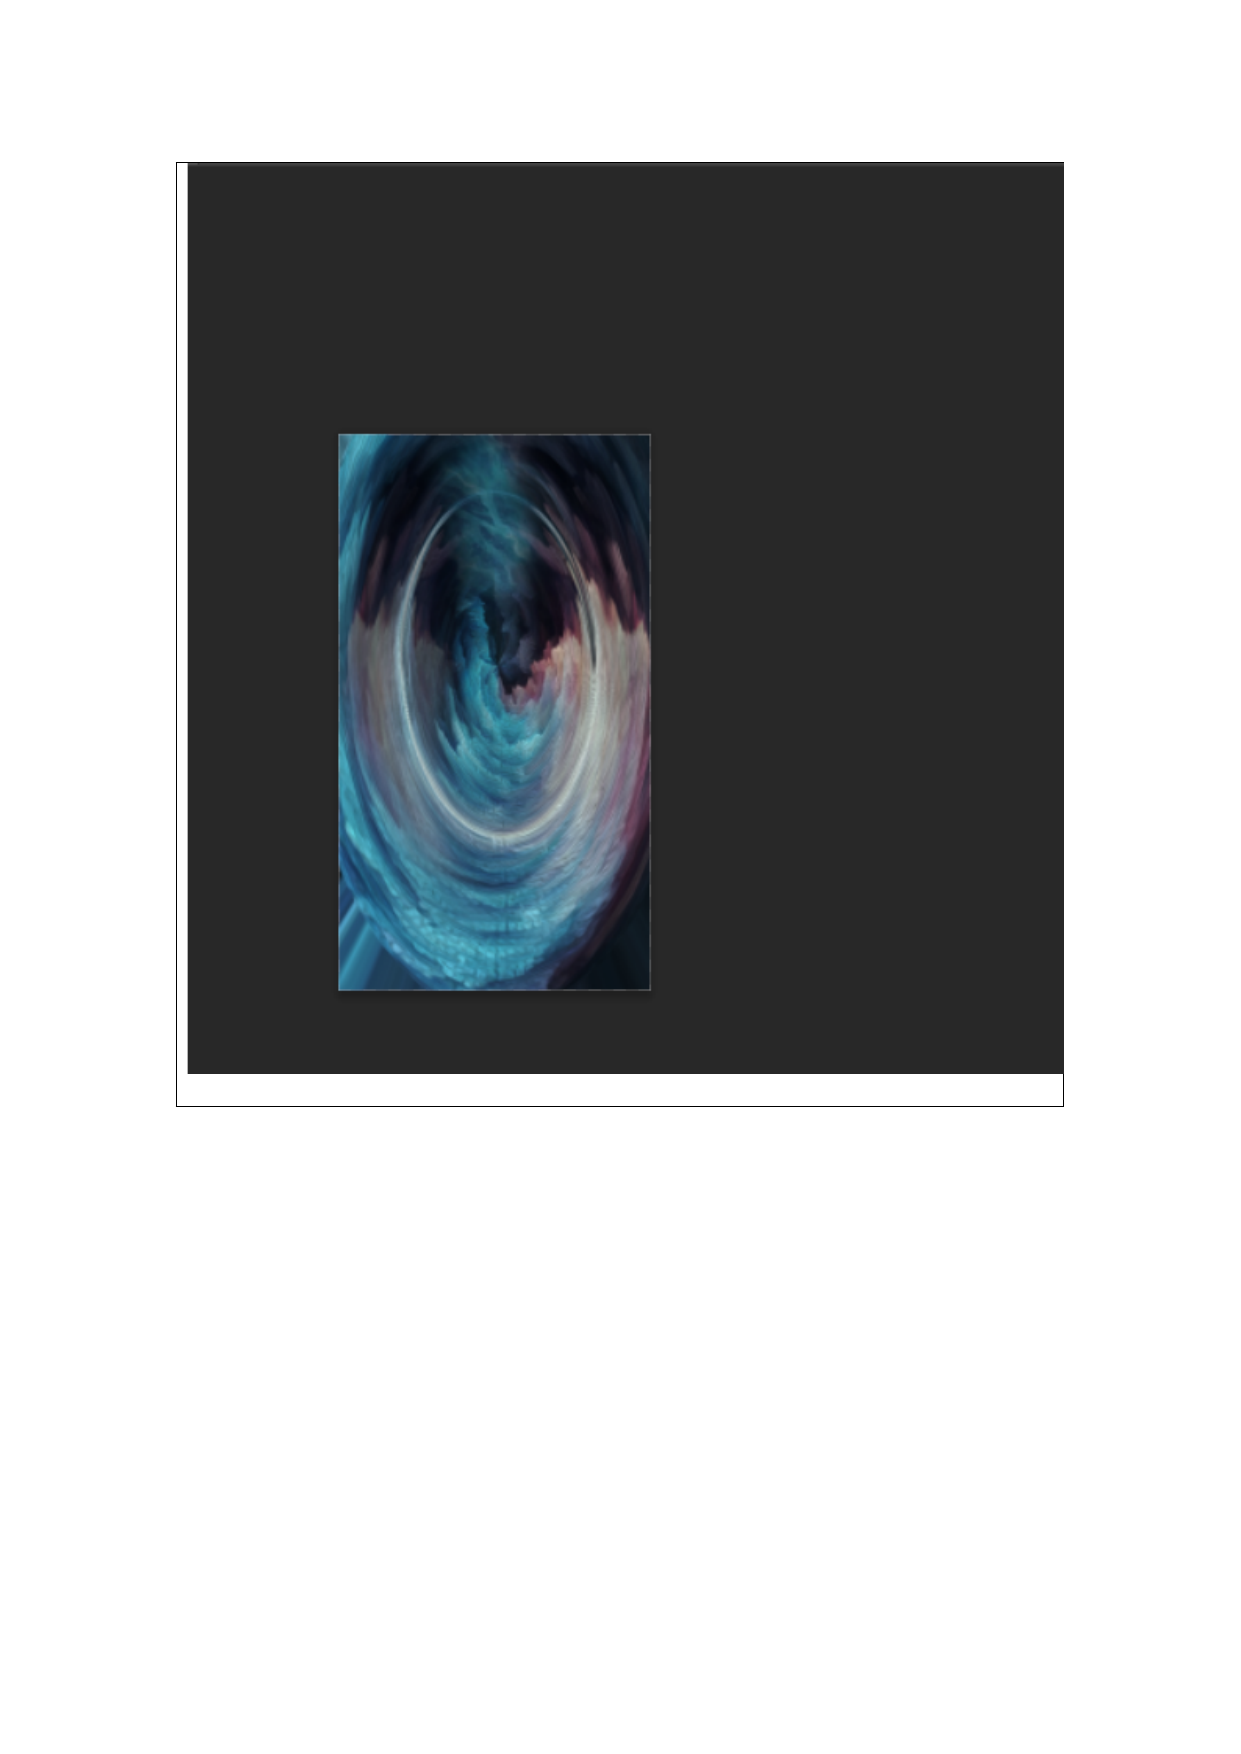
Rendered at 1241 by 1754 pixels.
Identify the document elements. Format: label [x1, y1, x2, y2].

table_cell [177, 163, 1063, 1106]
picture [187, 163, 1064, 1074]
